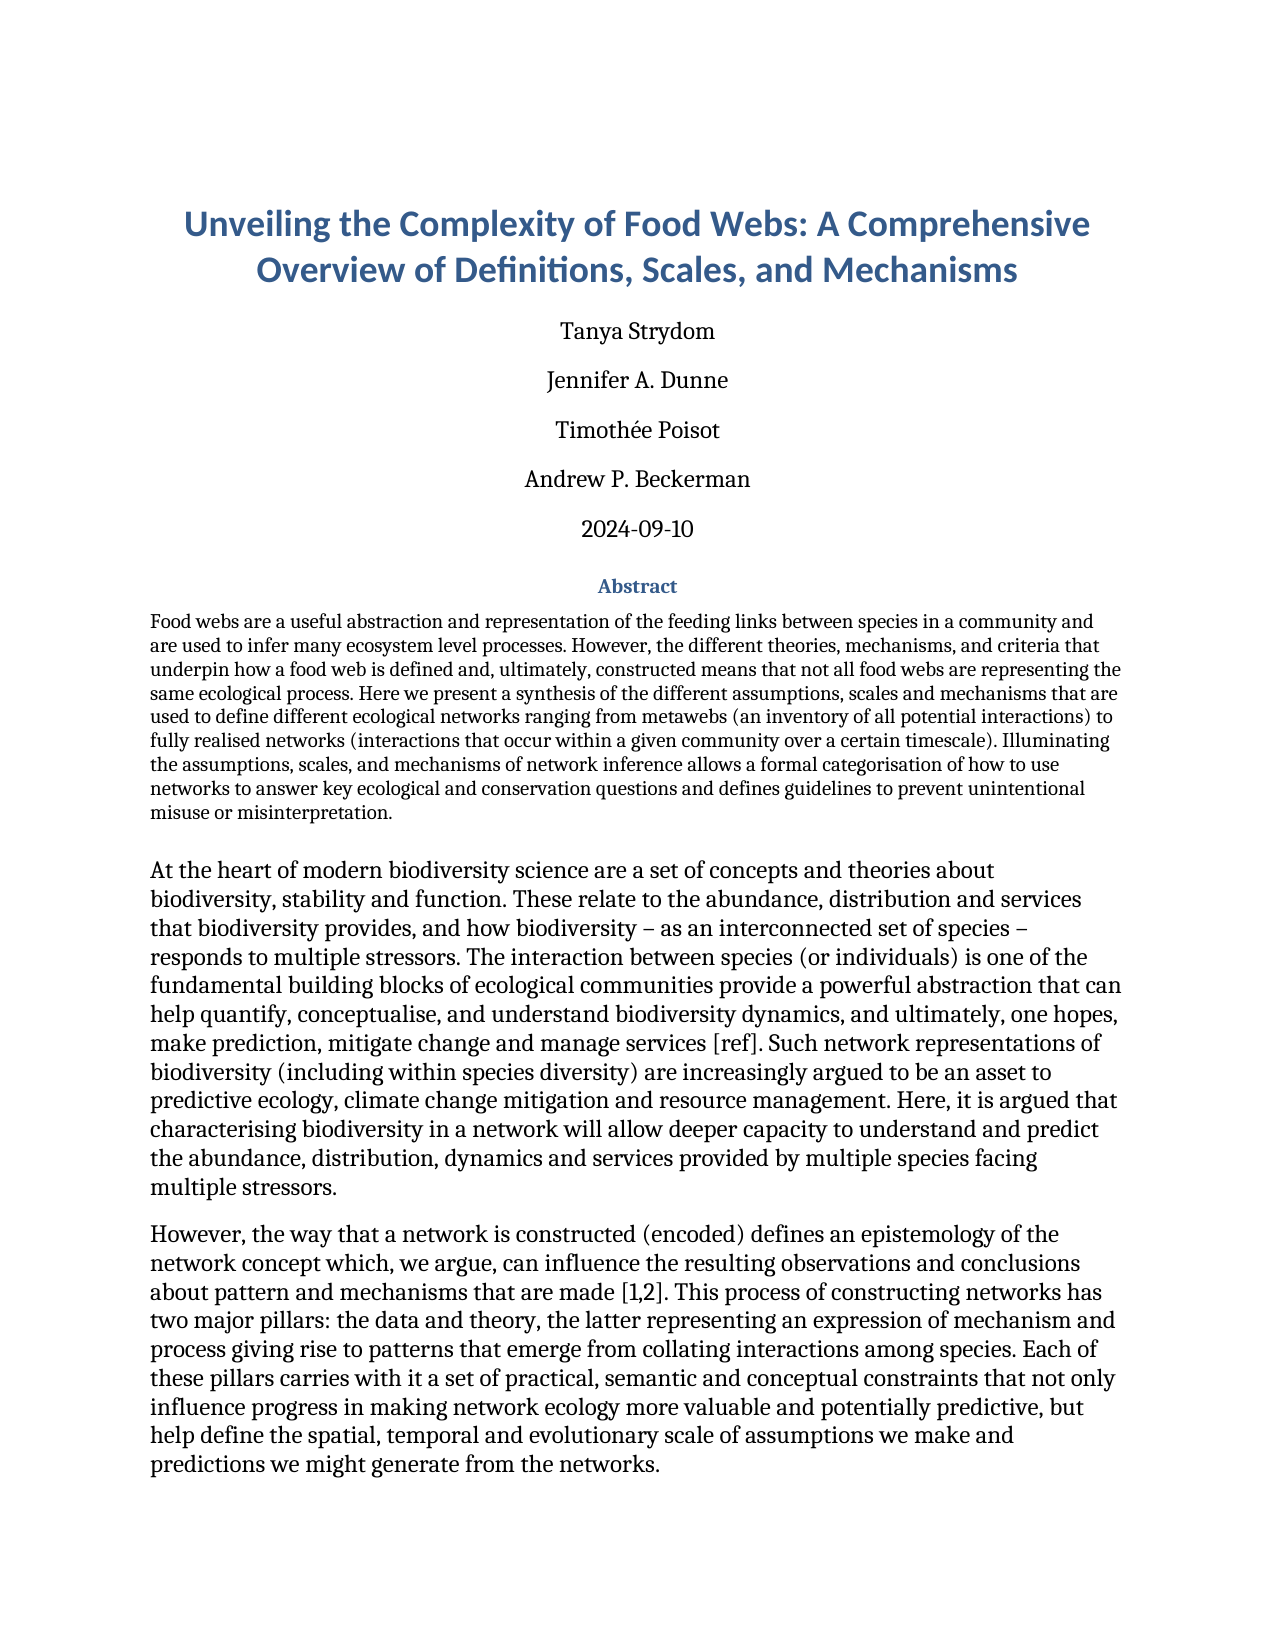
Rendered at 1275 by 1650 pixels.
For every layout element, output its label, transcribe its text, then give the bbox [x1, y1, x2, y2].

text However, the way that a network is constructed (encoded) defines an epistemology of the network concept which, we argue, can influence the resulting observations and conclusions about pattern and mechanisms that are made [1,2]. This process of constructing networks has two major pillars: the data and theory, the latter representing an expression of mechanism and process giving rise to patterns that emerge from collating interactions among species. Each of these pillars carries with it a set of practical, semantic and conceptual constraints that not only influence progress in making network ecology more valuable and potentially predictive, but help define the spatial, temporal and evolutionary scale of assumptions we make and predictions we might generate from the networks. [150, 1220, 1125, 1479]
text Andrew P. Beckerman [150, 465, 1125, 494]
text At the heart of modern biodiversity science are a set of concepts and theories about biodiversity, stability and function. These relate to the abundance, distribution and services that biodiversity provides, and how biodiversity – as an interconnected set of species – responds to multiple stressors. The interaction between species (or individuals) is one of the fundamental building blocks of ecological communities provide a powerful abstraction that can help quantify, conceptualise, and understand biodiversity dynamics, and ultimately, one hopes, make prediction, mitigate change and manage services [ref]. Such network representations of biodiversity (including within species diversity) are increasingly argued to be an asset to predictive ecology, climate change mitigation and resource management. Here, it is argued that characterising biodiversity in a network will allow deeper capacity to understand and predict the abundance, distribution, dynamics and services provided by multiple species facing multiple stressors. [150, 856, 1125, 1201]
text Timothée Poisot [150, 416, 1125, 444]
title Abstract [150, 575, 1125, 599]
text Jennifer A. Dunne [150, 366, 1125, 395]
text 2024-09-10 [150, 515, 1125, 544]
title Unveiling the Complexity of Food Webs: A Comprehensive Overview of Definitions, Scales, and Mechanisms [150, 200, 1125, 292]
text Tanya Strydom [150, 317, 1125, 345]
text Food webs are a useful abstraction and representation of the feeding links between species in a community and are used to infer many ecosystem level processes. However, the different theories, mechanisms, and criteria that underpin how a food web is defined and, ultimately, constructed means that not all food webs are representing the same ecological process. Here we present a synthesis of the different assumptions, scales and mechanisms that are used to define different ecological networks ranging from metawebs (an inventory of all potential interactions) to fully realised networks (interactions that occur within a given community over a certain timescale). Illuminating the assumptions, scales, and mechanisms of network inference allows a formal categorisation of how to use networks to answer key ecological and conservation questions and defines guidelines to prevent unintentional misuse or misinterpretation. [150, 609, 1125, 825]
